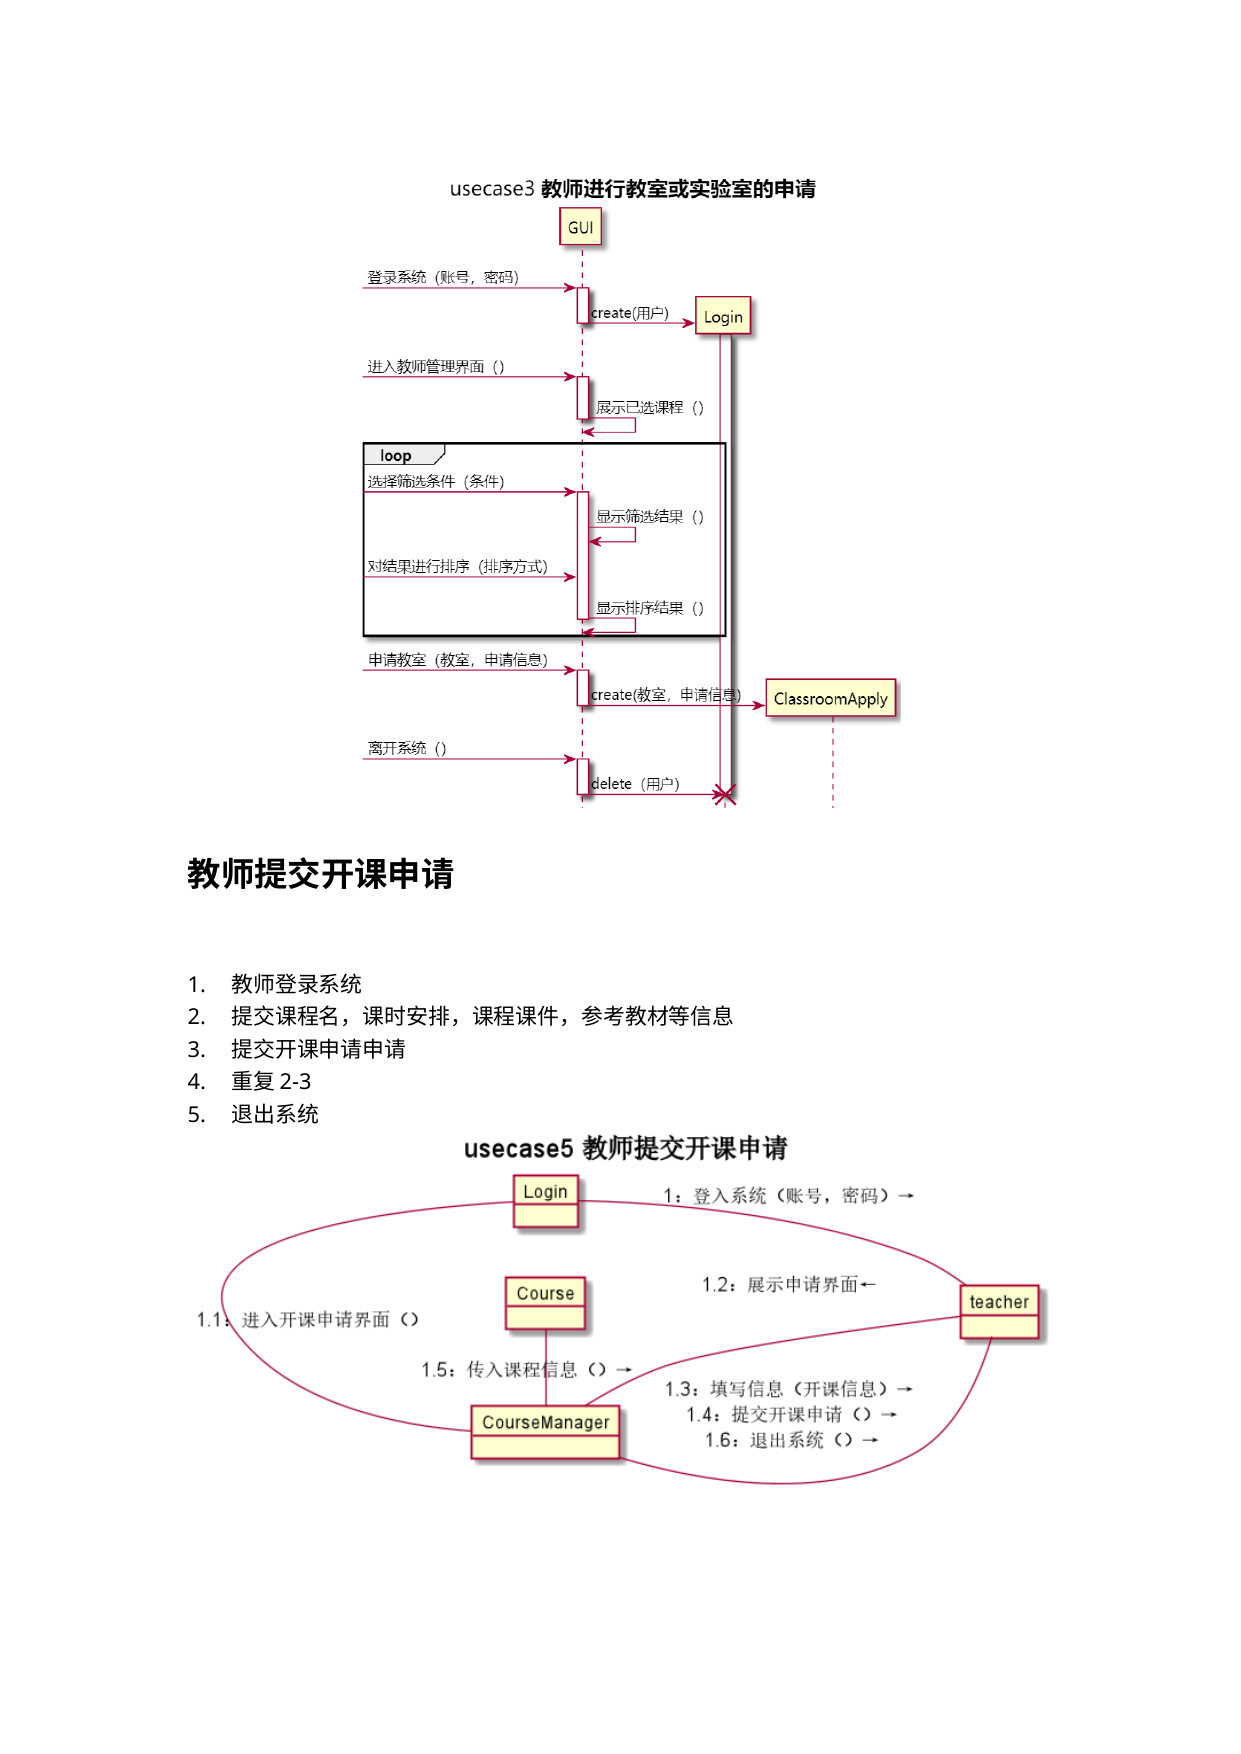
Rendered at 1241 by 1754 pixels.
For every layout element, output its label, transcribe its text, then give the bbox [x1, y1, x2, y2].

text 5. 退出系统 [187, 1096, 1053, 1128]
text 3. 提交开课申请申请 [187, 1031, 1053, 1064]
picture [187, 1128, 1053, 1520]
text 4. 重复2-3 [187, 1064, 1053, 1096]
picture [362, 162, 902, 808]
text 1. 教师登录系统 [187, 966, 1053, 999]
subtitle 教师提交开课申请 [187, 839, 1053, 904]
text 2. 提交课程名，课时安排，课程课件，参考教材等信息 [187, 999, 1053, 1031]
